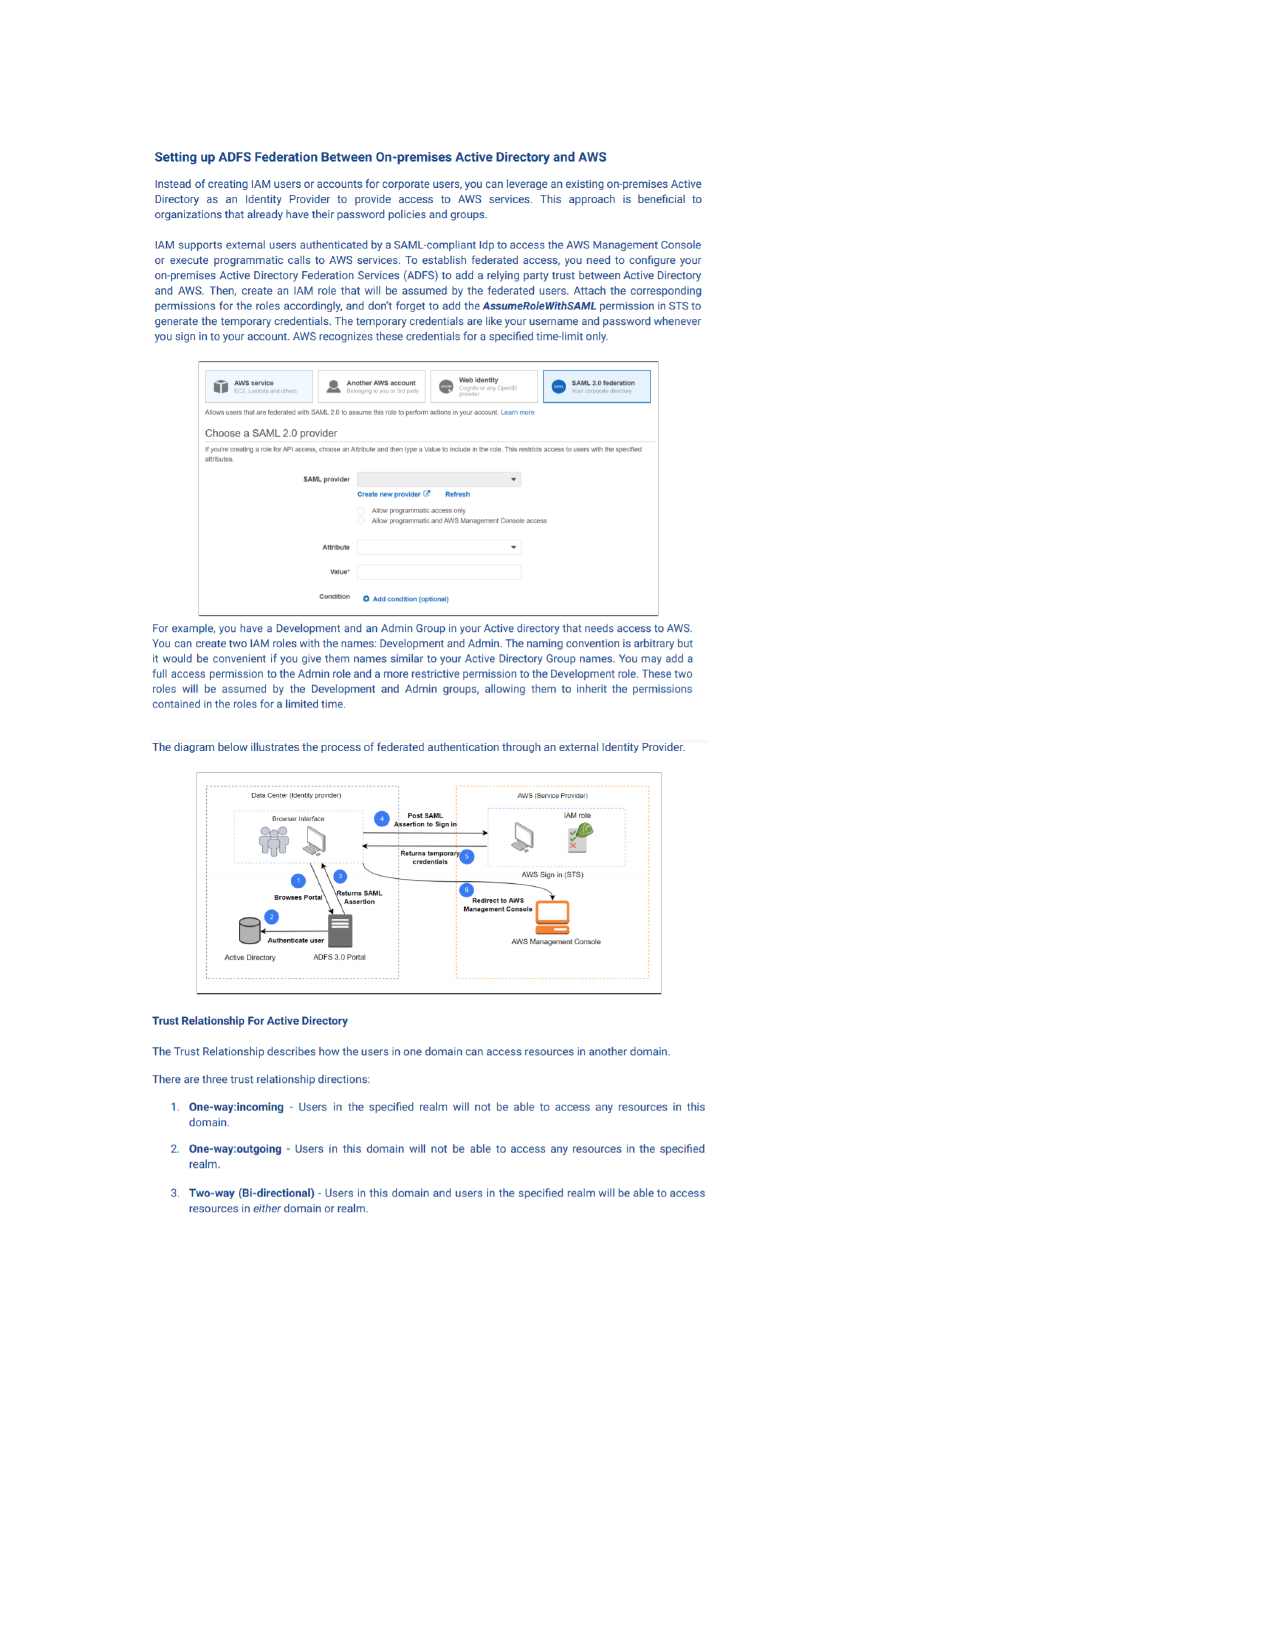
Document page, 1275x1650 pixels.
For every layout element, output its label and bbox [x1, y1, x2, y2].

picture [150, 740, 709, 1216]
picture [150, 150, 703, 619]
picture [150, 620, 695, 711]
